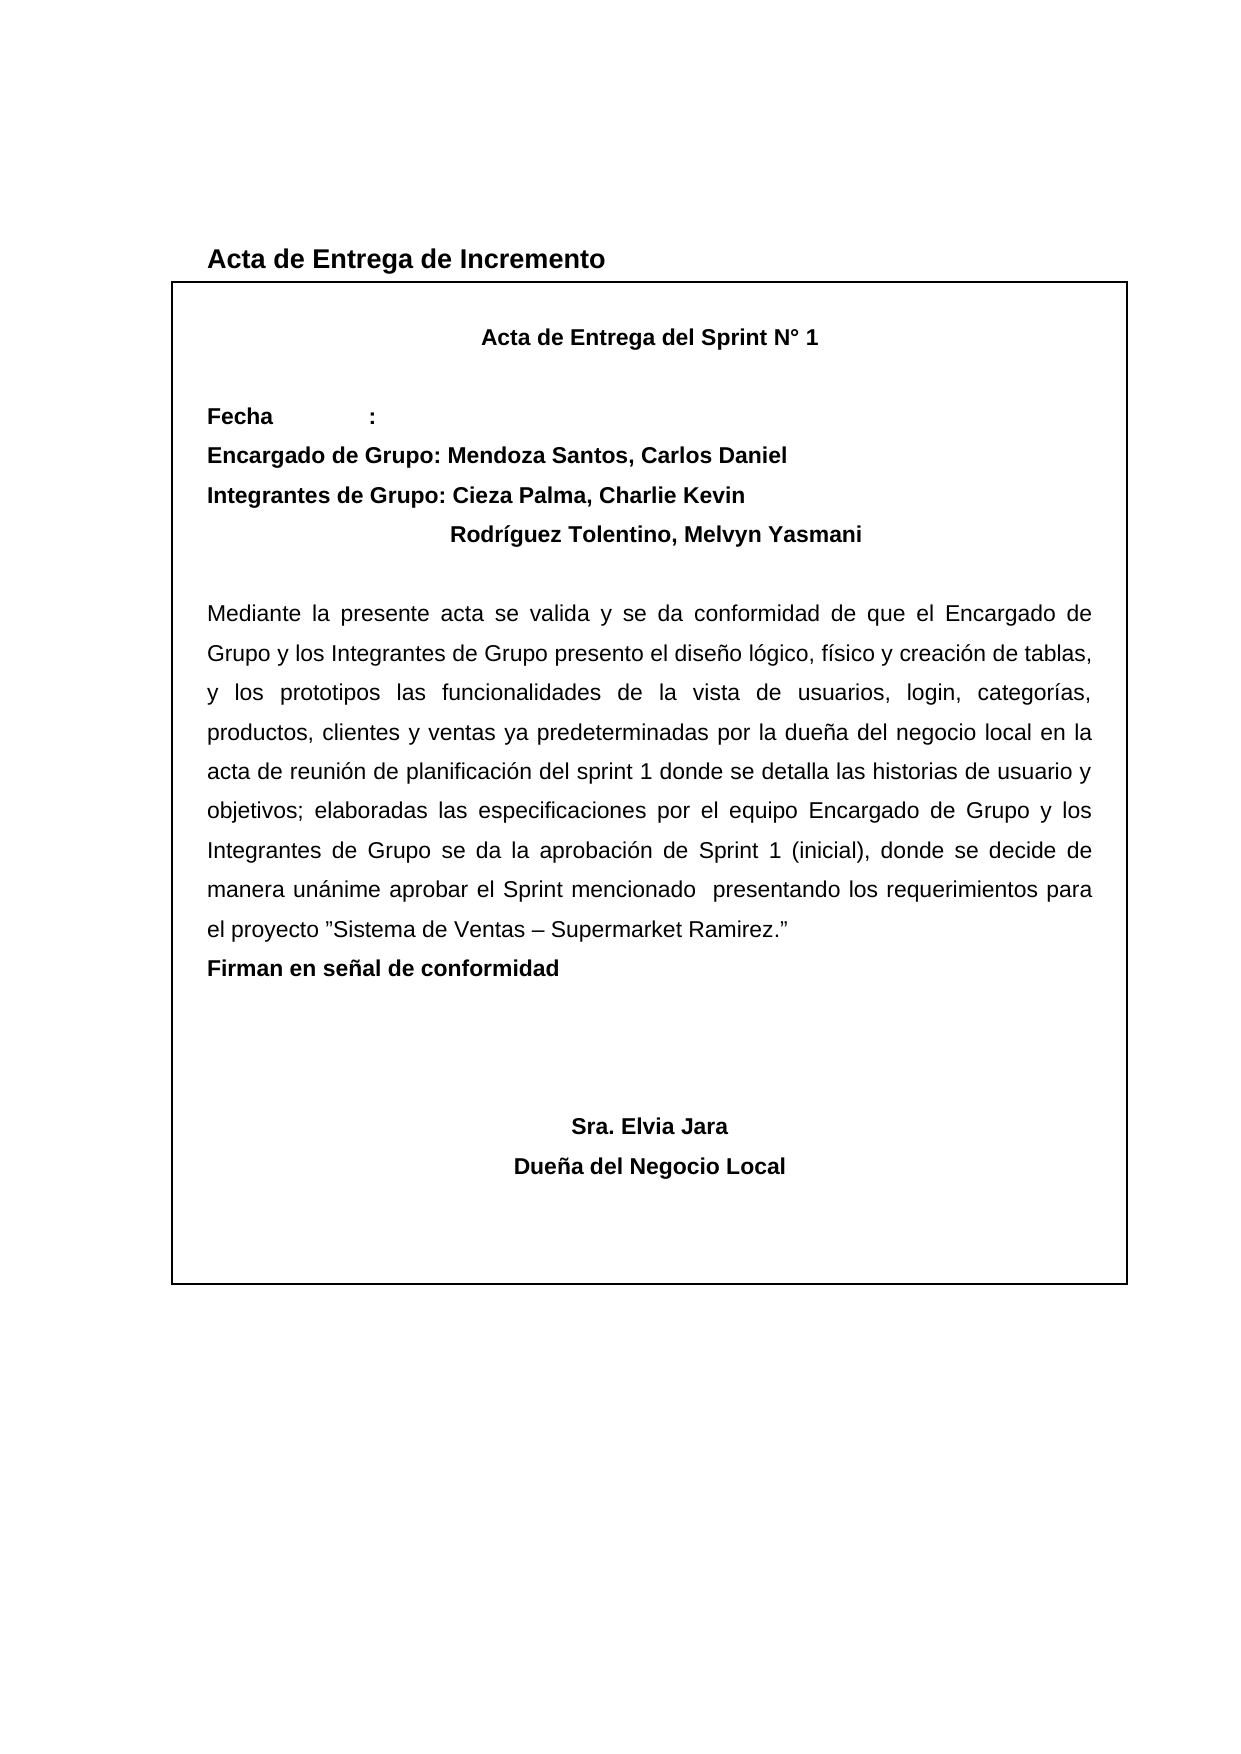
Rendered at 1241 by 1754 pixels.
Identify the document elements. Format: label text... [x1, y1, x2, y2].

text Integrantes de Grupo: Cieza Palma, Charlie Kevin [207, 482, 1092, 508]
text Acta de Entrega del Sprint N° 1 [207, 324, 1092, 350]
text Rodríguez Tolentino, Melvyn Yasmani [207, 521, 1092, 547]
text Dueña del Negocio Local [207, 1153, 1092, 1179]
subtitle Acta de Entrega de Incremento [207, 243, 1092, 274]
text Mediante la presente acta se valida y se da conformidad de que el Encargado de Grupo y los Integrantes de Grupo presento el diseño lógico, físico y creación de tablas, y los prototipos las funcionalidades de la vista de usuarios, login, categorías, productos, clientes y ventas ya predeterminadas por la dueña del negocio local en la acta de reunión de planificación del sprint 1 donde se detalla las historias de usuario y objetivos; elaboradas las especificaciones por el equipo Encargado de Grupo y los Integrantes de Grupo se da la aprobación de Sprint 1 (inicial), donde se decide de manera unánime aprobar el Sprint mencionado presentando los requerimientos para el proyecto ”Sistema de Ventas – Supermarket Ramirez.” [207, 600, 1092, 942]
text Encargado de Grupo: Mendoza Santos, Carlos Daniel [207, 442, 1092, 468]
text Fecha : [207, 403, 1092, 429]
text Sra. Elvia Jara [207, 1113, 1092, 1140]
text Firman en señal de conformidad [207, 955, 1092, 982]
